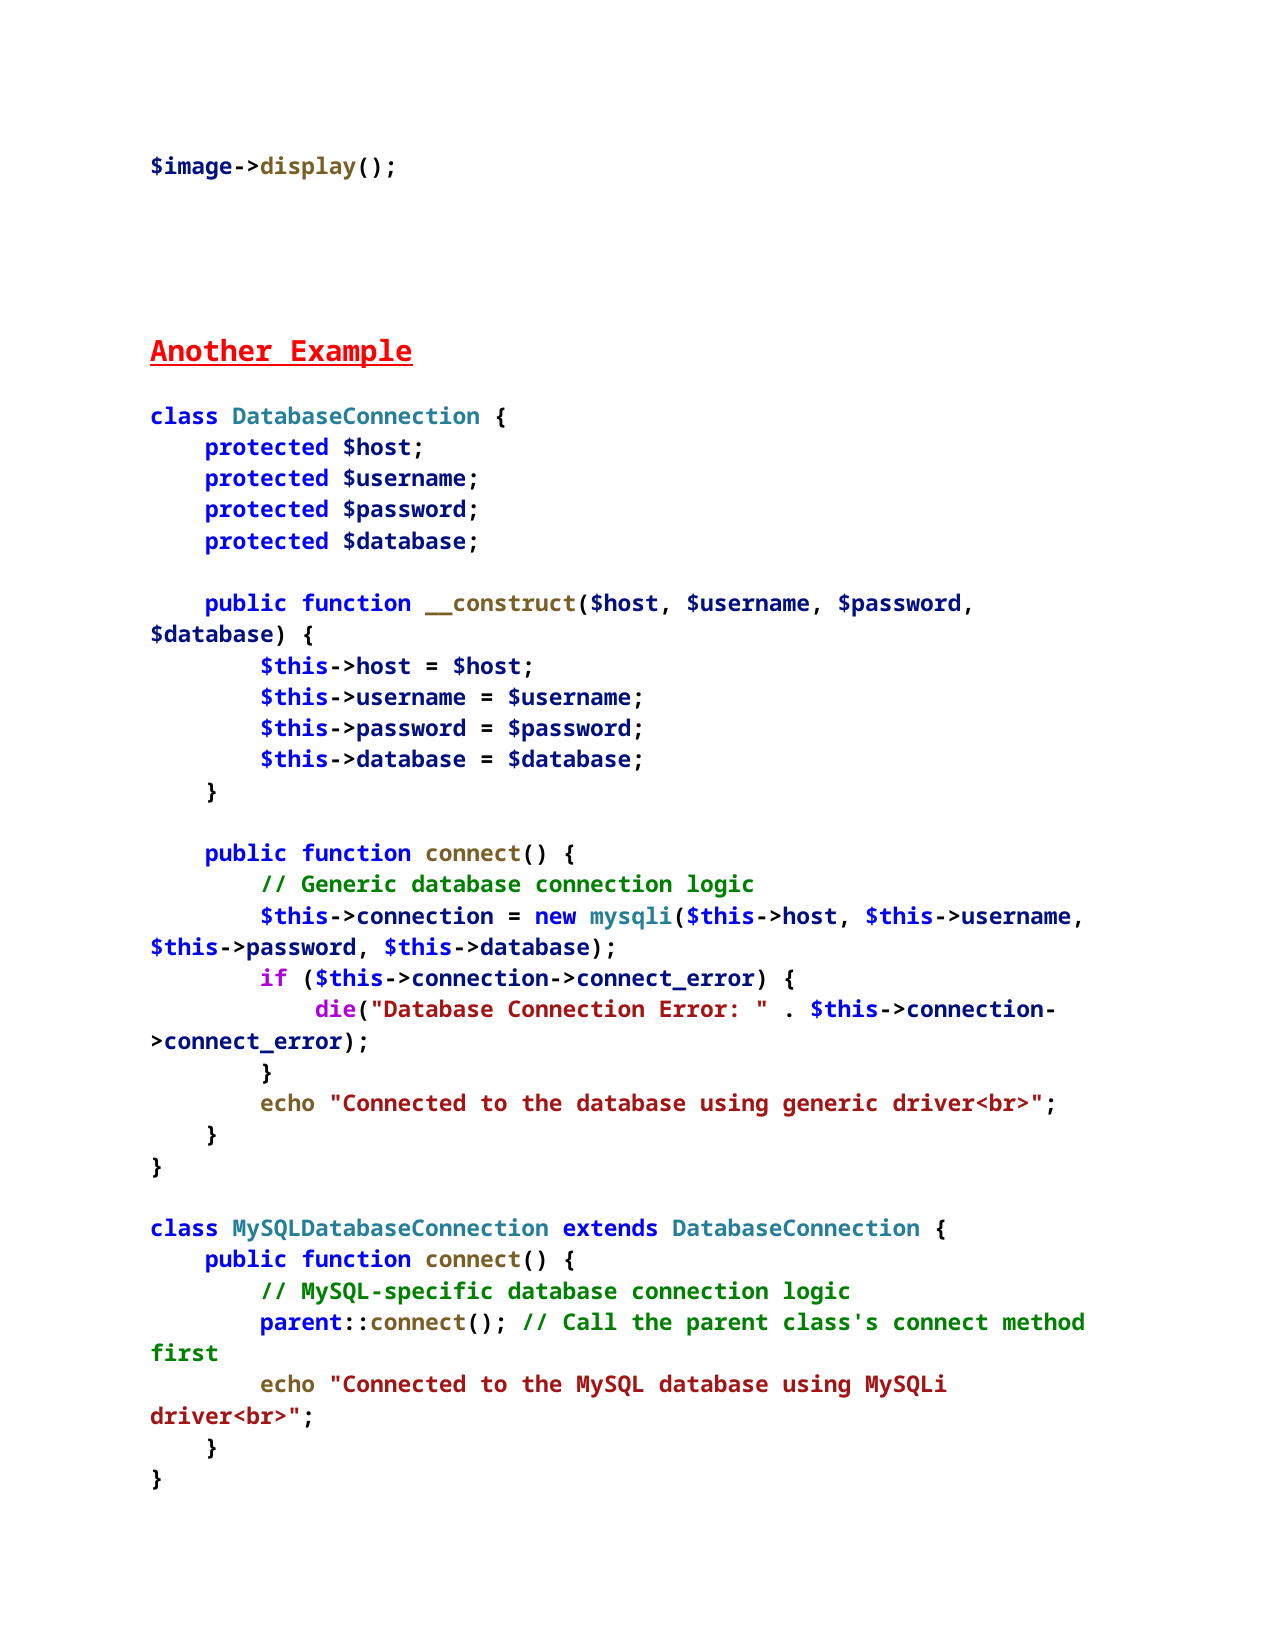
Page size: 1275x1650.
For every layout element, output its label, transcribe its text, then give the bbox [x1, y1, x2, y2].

text $this->connection = new mysqli($this->host, $this->username, $this->password, $this->database); [150, 899, 1125, 962]
text $this->database = $database; [150, 743, 1125, 774]
text // MySQL-specific database connection logic [150, 1274, 1125, 1306]
text $image->display(); [150, 150, 1125, 181]
text echo "Connected to the database using generic driver<br>"; [150, 1087, 1125, 1118]
text die("Database Connection Error: " . $this->connection->connect_error); [150, 993, 1125, 1056]
text } [150, 1118, 1125, 1149]
text echo "Connected to the MySQL database using MySQLi driver<br>"; [150, 1368, 1125, 1431]
text } [150, 1056, 1125, 1087]
text protected $database; [150, 524, 1125, 556]
text $this->username = $username; [150, 681, 1125, 712]
text protected $password; [150, 493, 1125, 524]
text // Generic database connection logic [150, 868, 1125, 899]
text $this->host = $host; [150, 649, 1125, 681]
text protected $host; [150, 431, 1125, 462]
text } [150, 774, 1125, 806]
text } [150, 1149, 1125, 1181]
text $this->password = $password; [150, 712, 1125, 743]
text public function connect() { [150, 837, 1125, 868]
text public function __construct($host, $username, $password, $database) { [150, 587, 1125, 649]
text class DatabaseConnection { [150, 399, 1125, 431]
text protected $username; [150, 462, 1125, 493]
text public function connect() { [150, 1243, 1125, 1274]
text } [150, 1431, 1125, 1462]
text class MySQLDatabaseConnection extends DatabaseConnection { [150, 1212, 1125, 1243]
text if ($this->connection->connect_error) { [150, 962, 1125, 993]
text Another Example [150, 330, 1125, 370]
text parent::connect(); // Call the parent class's connect method first [150, 1306, 1125, 1368]
text } [150, 1462, 1125, 1493]
